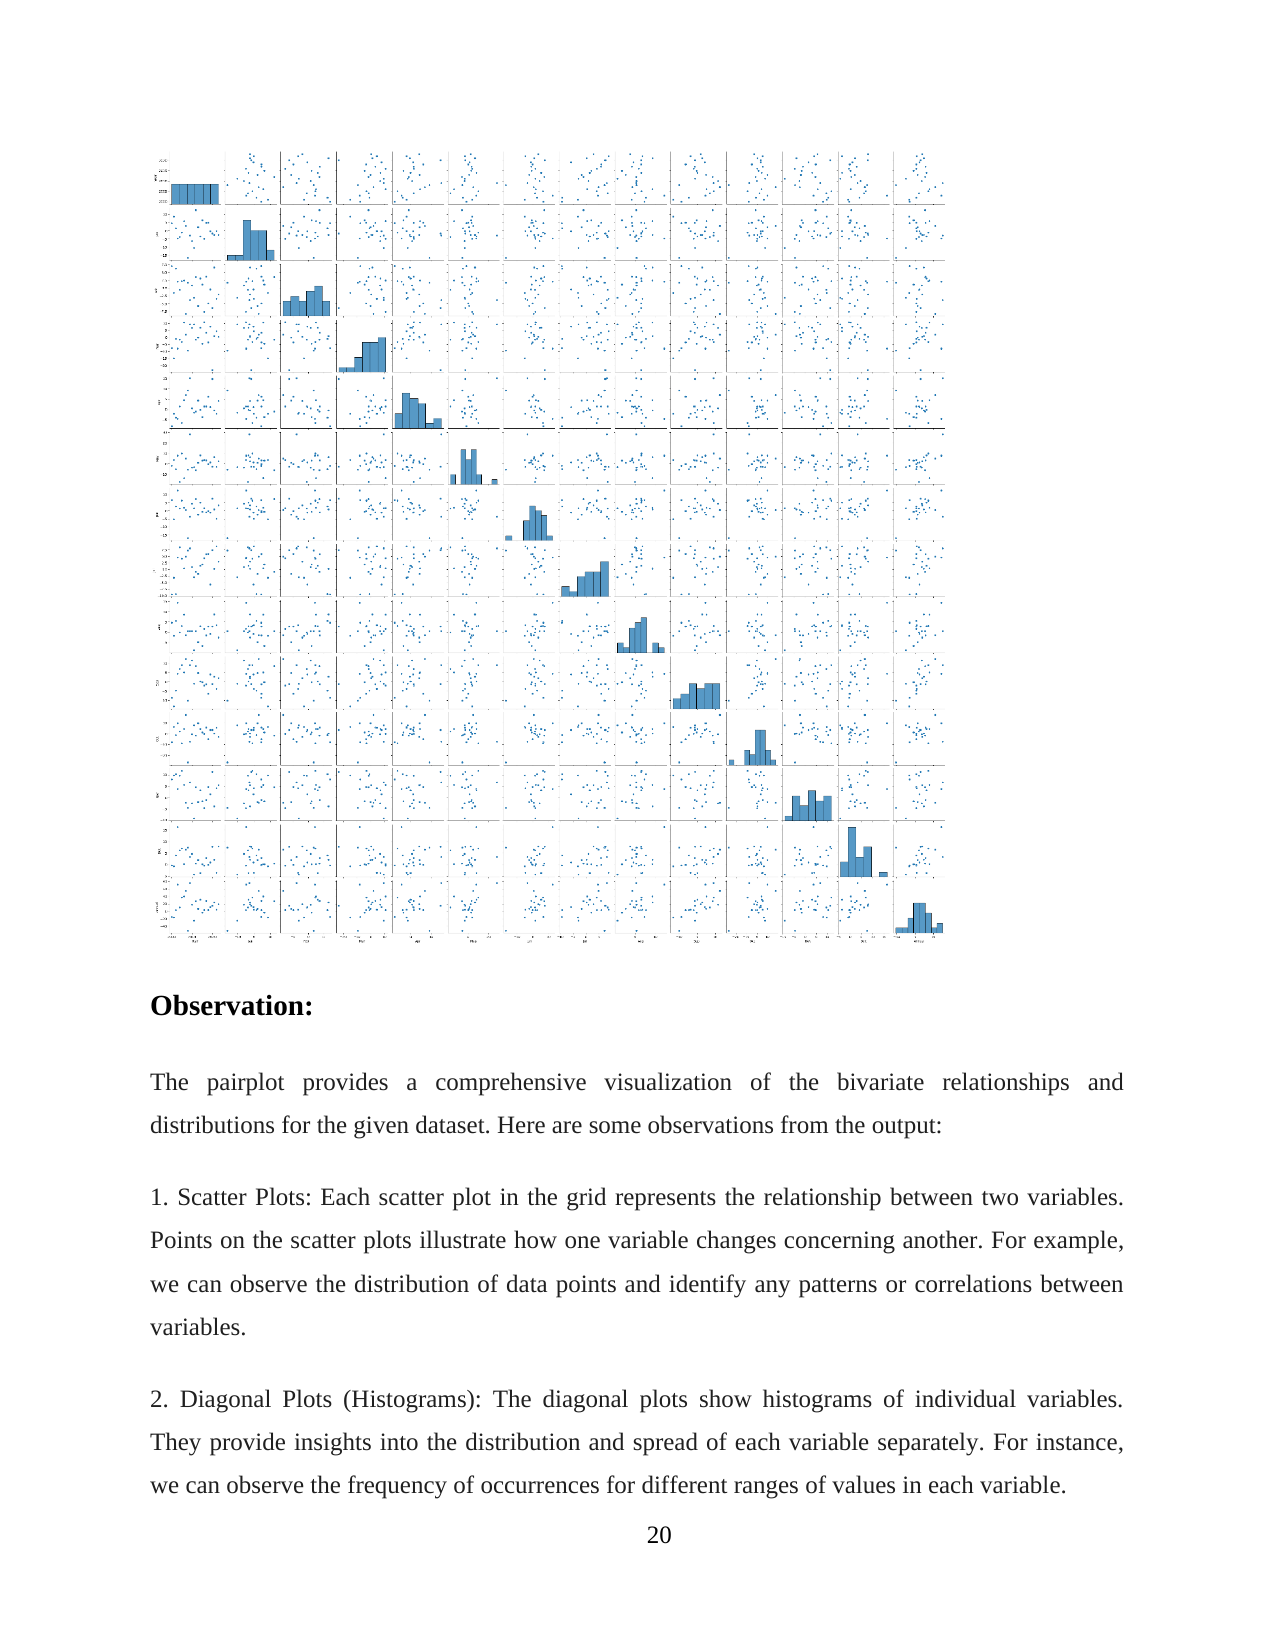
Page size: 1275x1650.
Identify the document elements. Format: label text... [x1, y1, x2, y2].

picture [150, 150, 947, 945]
text 2. Diagonal Plots (Histograms): The diagonal plots show histograms of individual variables. They provide insights into the distribution and spread of each variable separately. For instance, we can observe the frequency of occurrences for different ranges of values in each variable. [150, 1384, 1125, 1499]
text The pairplot provides a comprehensive visualization of the bivariate relationships and distributions for the given dataset. Here are some observations from the output: [150, 1067, 1125, 1139]
text 1. Scatter Plots: Each scatter plot in the grid represents the relationship between two variables. Points on the scatter plots illustrate how one variable changes concerning another. For example, we can observe the distribution of data points and identify any patterns or correlations between variables. [150, 1182, 1125, 1341]
text Observation: [150, 988, 1125, 1021]
